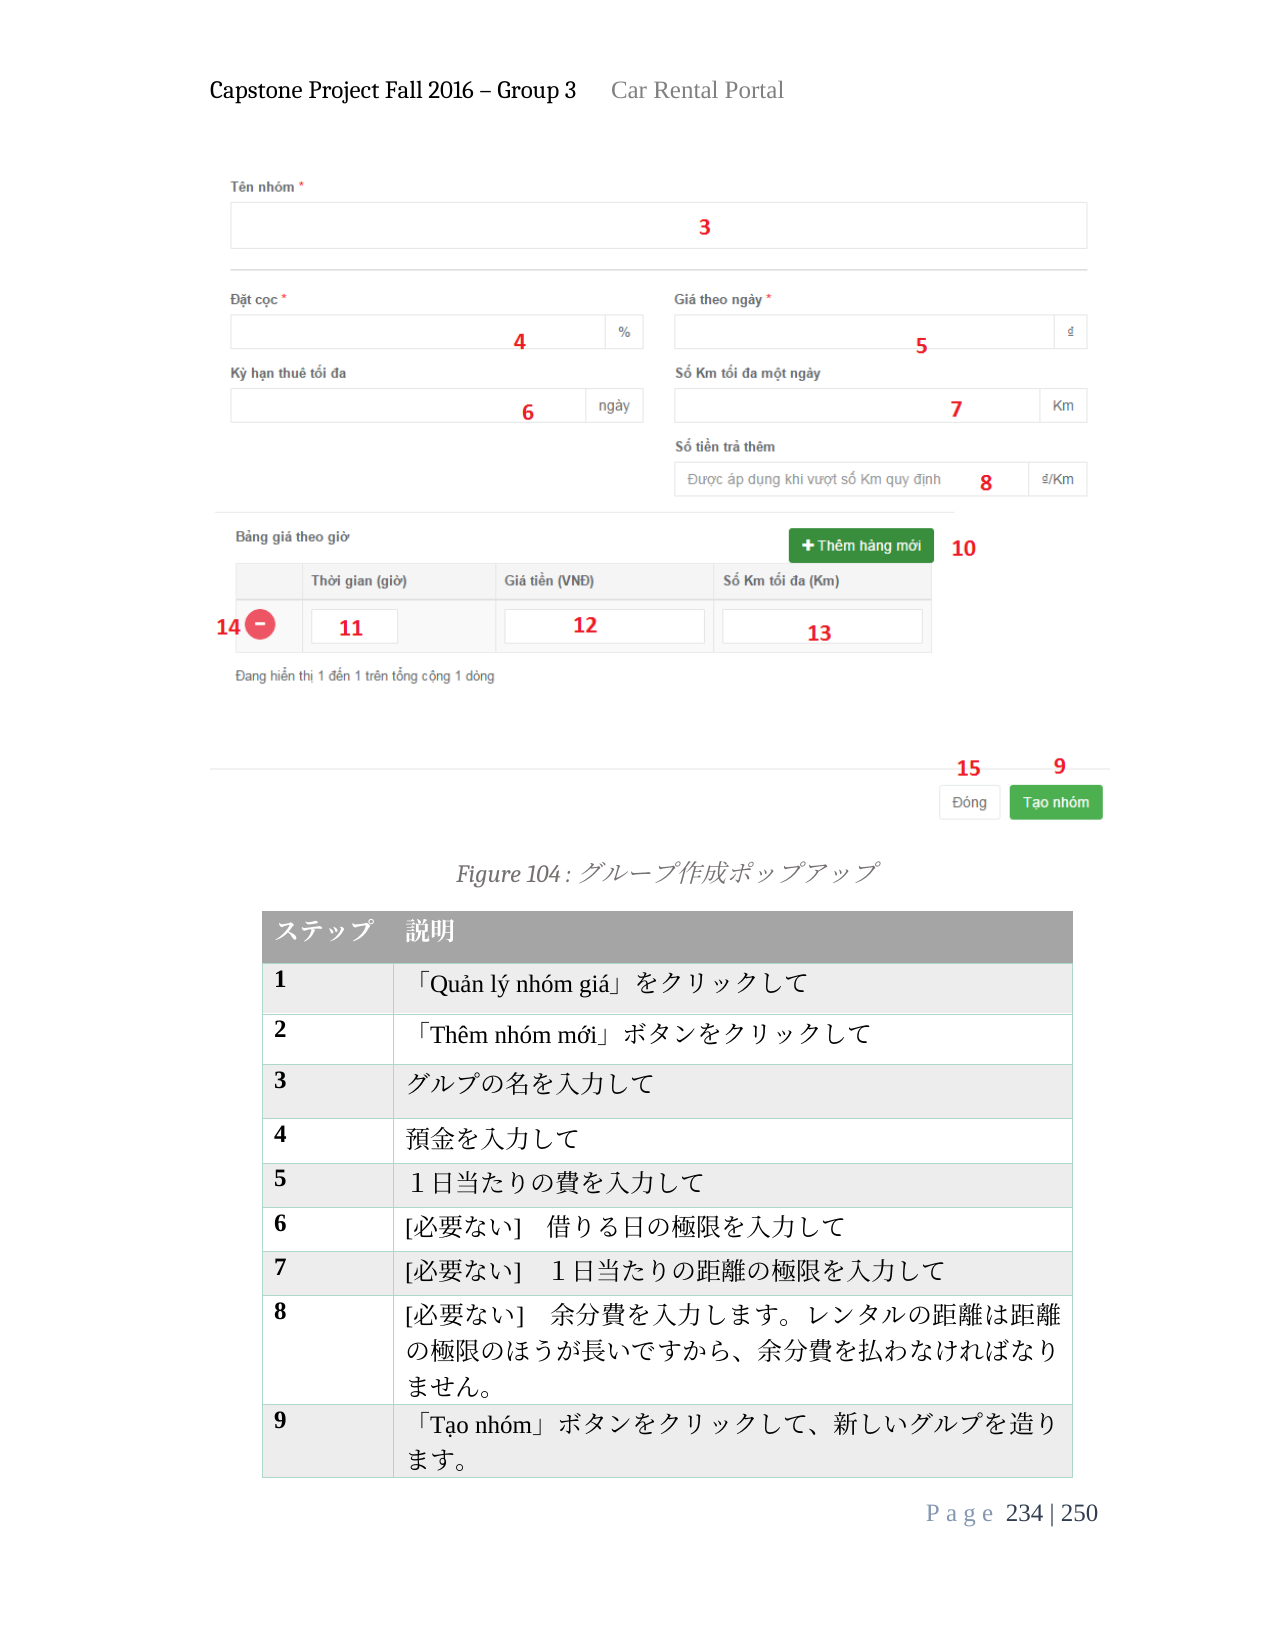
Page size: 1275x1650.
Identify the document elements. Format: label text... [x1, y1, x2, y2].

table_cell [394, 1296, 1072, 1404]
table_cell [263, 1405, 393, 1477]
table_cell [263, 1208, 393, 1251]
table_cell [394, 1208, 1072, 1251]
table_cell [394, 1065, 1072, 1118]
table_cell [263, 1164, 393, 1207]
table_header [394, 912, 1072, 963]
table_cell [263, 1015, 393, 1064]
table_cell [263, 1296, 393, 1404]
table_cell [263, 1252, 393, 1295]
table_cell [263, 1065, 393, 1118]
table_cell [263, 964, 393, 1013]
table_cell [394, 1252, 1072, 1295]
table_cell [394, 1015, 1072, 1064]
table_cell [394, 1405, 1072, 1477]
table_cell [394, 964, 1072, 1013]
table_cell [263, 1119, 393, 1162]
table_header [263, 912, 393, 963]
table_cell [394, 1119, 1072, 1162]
text Figure 104 : グループ作成ポップアップ [210, 854, 1125, 890]
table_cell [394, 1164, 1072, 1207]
picture [210, 162, 1110, 835]
